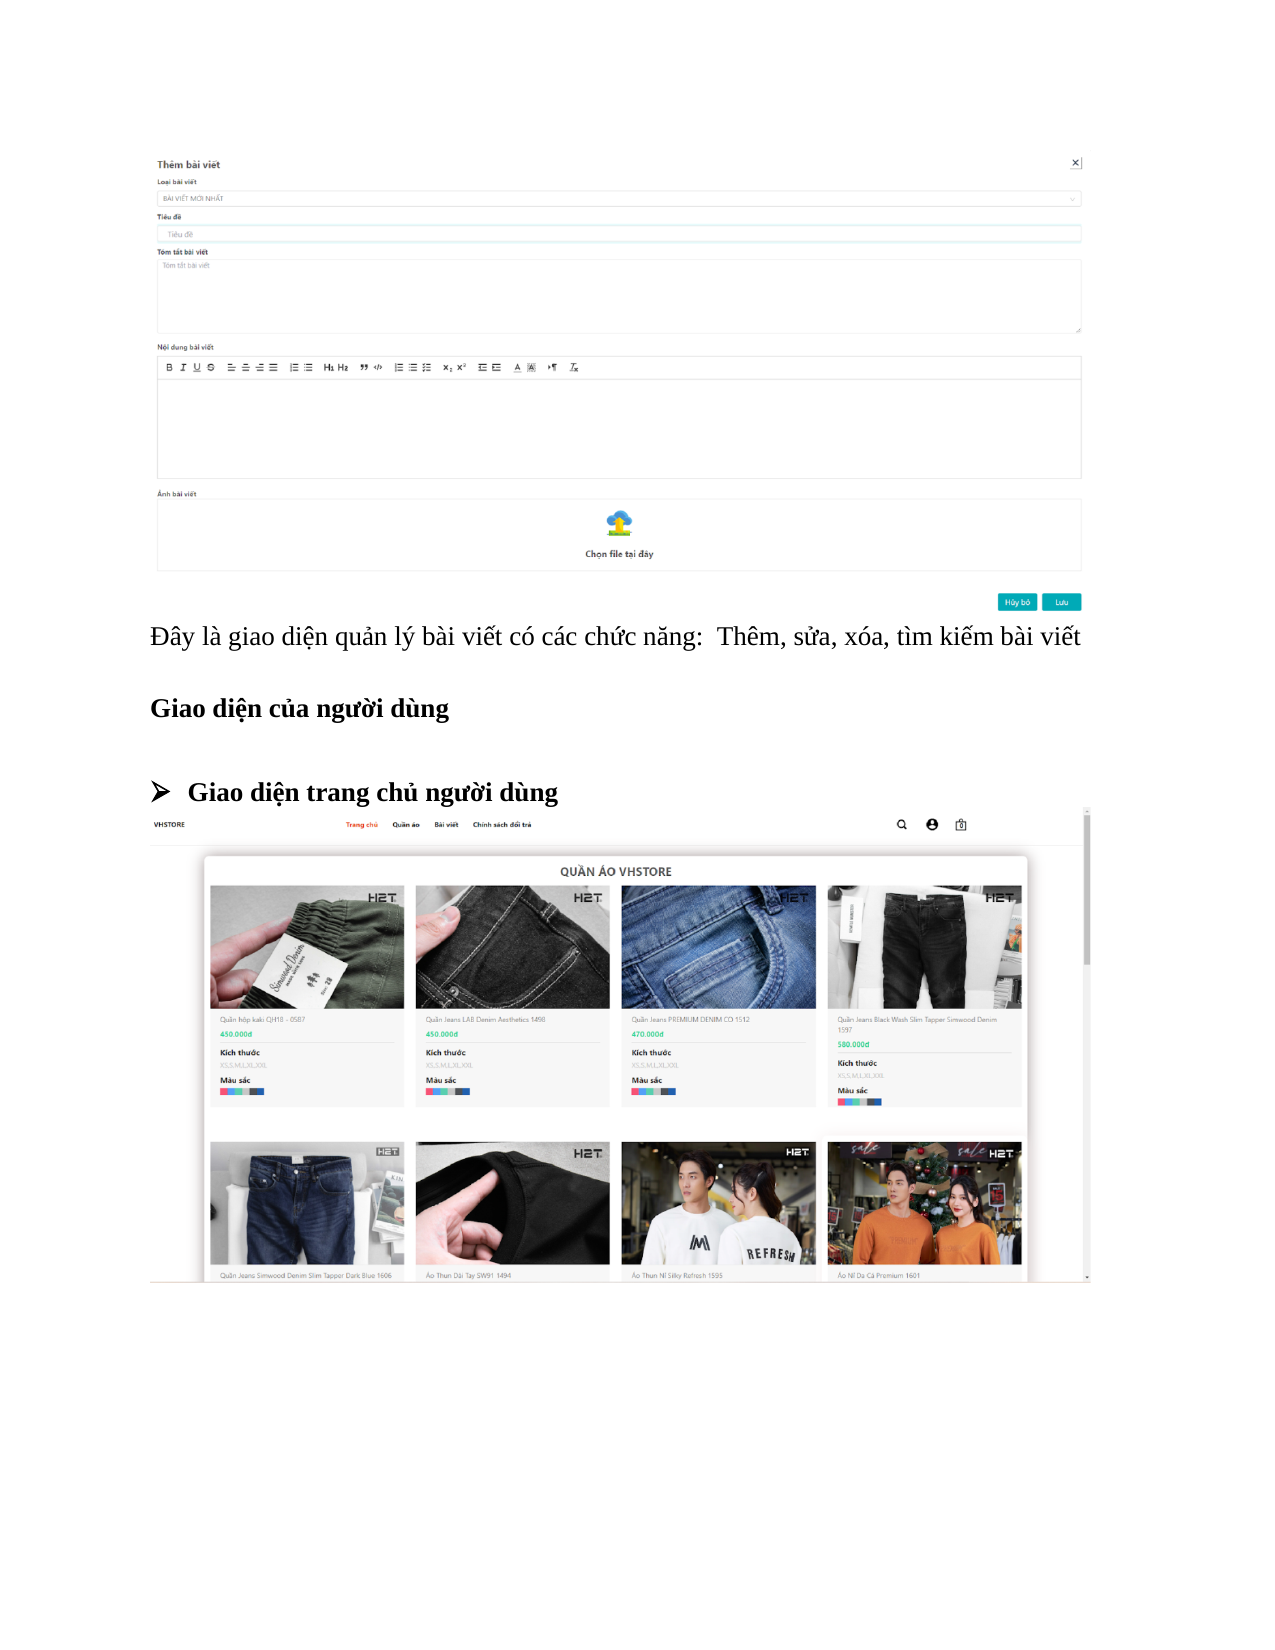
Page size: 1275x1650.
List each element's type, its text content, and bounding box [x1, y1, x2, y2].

text Giao diện của người dùng [150, 692, 1125, 723]
picture [150, 807, 1091, 1283]
picture [150, 150, 1091, 617]
list Giao diện trang chủ người dùng [150, 776, 1125, 807]
text Đây là giao diện quản lý bài viết có các chức năng: Thêm, sửa, xóa, tìm kiếm bài viết [150, 621, 1125, 652]
